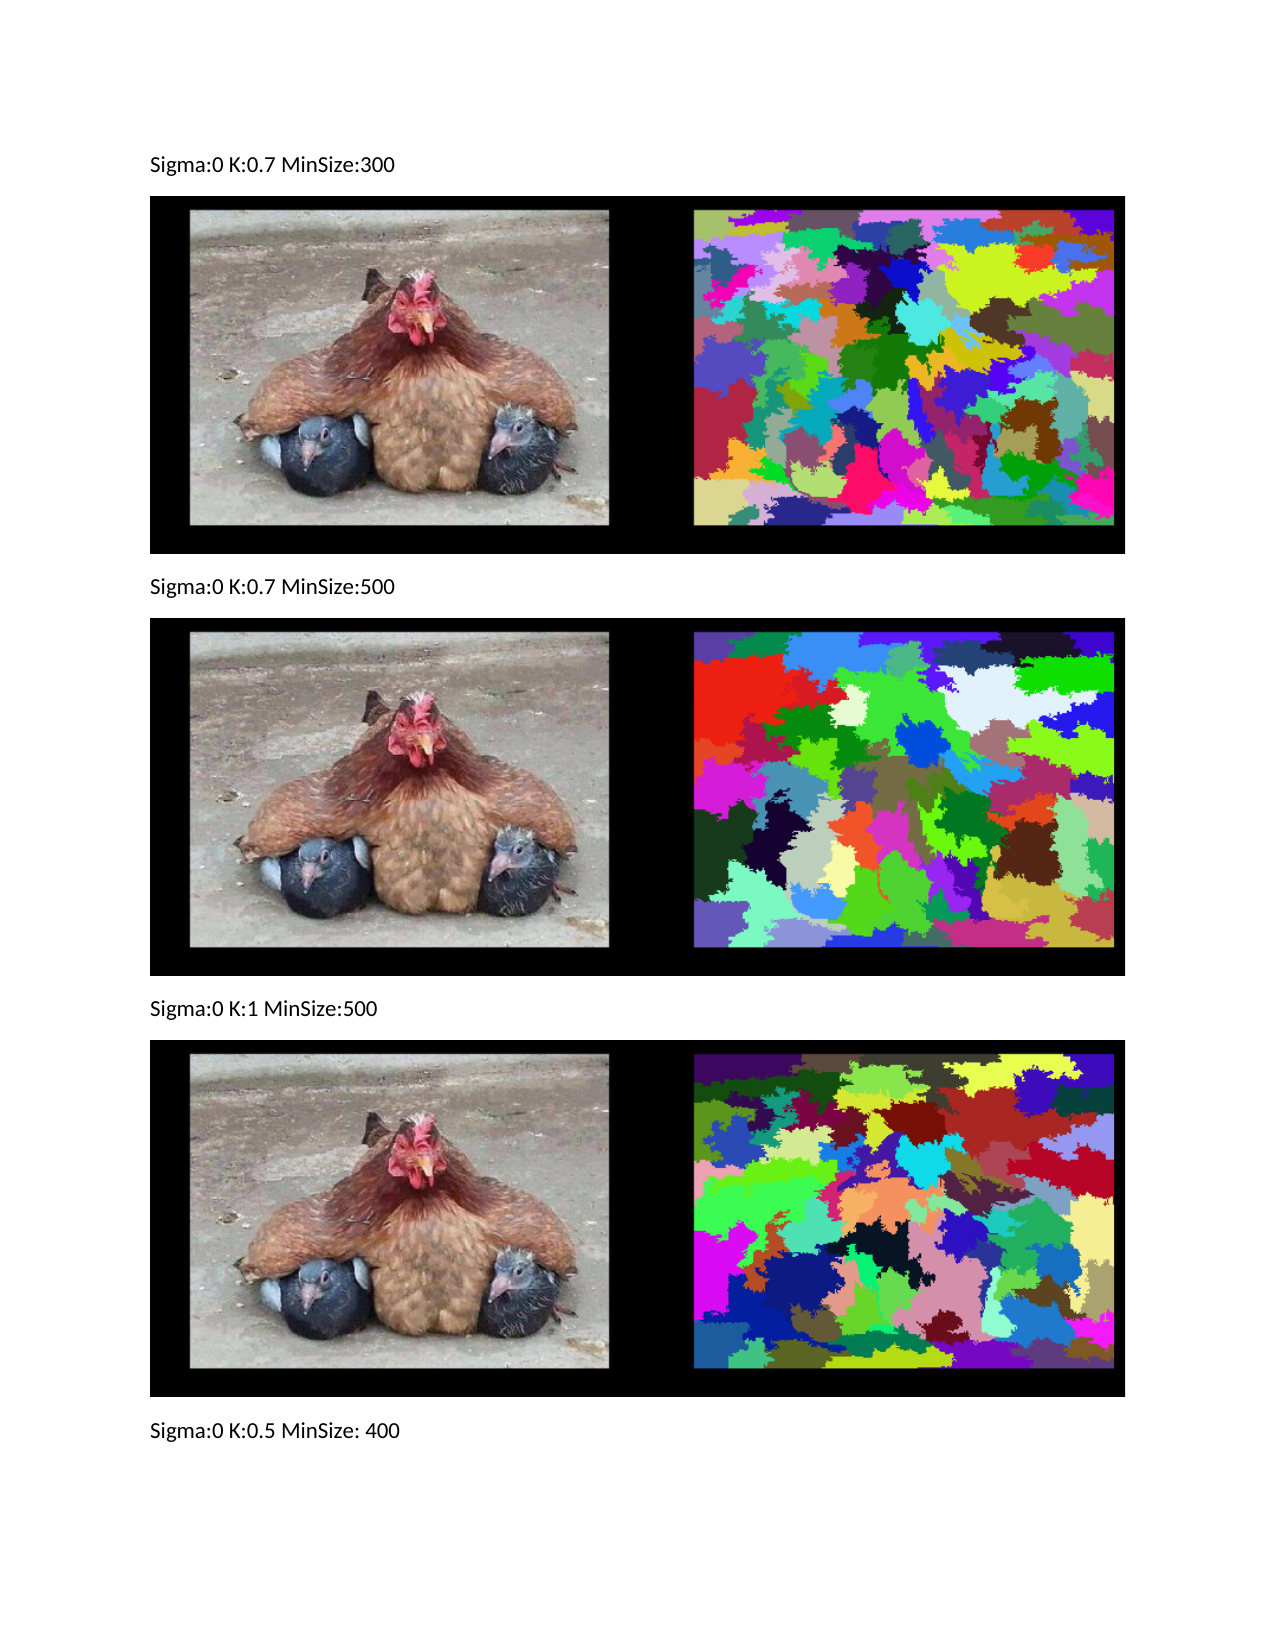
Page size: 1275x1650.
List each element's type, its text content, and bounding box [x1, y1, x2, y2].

text Sigma:0 K:1 MinSize:500 [150, 994, 1125, 1022]
text Sigma:0 K:0.7 MinSize:300 [150, 150, 1125, 178]
picture [150, 196, 1125, 554]
picture [150, 618, 1125, 976]
picture [150, 1040, 1125, 1397]
text Sigma:0 K:0.5 MinSize: 400 [150, 1416, 1125, 1444]
text Sigma:0 K:0.7 MinSize:500 [150, 572, 1125, 600]
